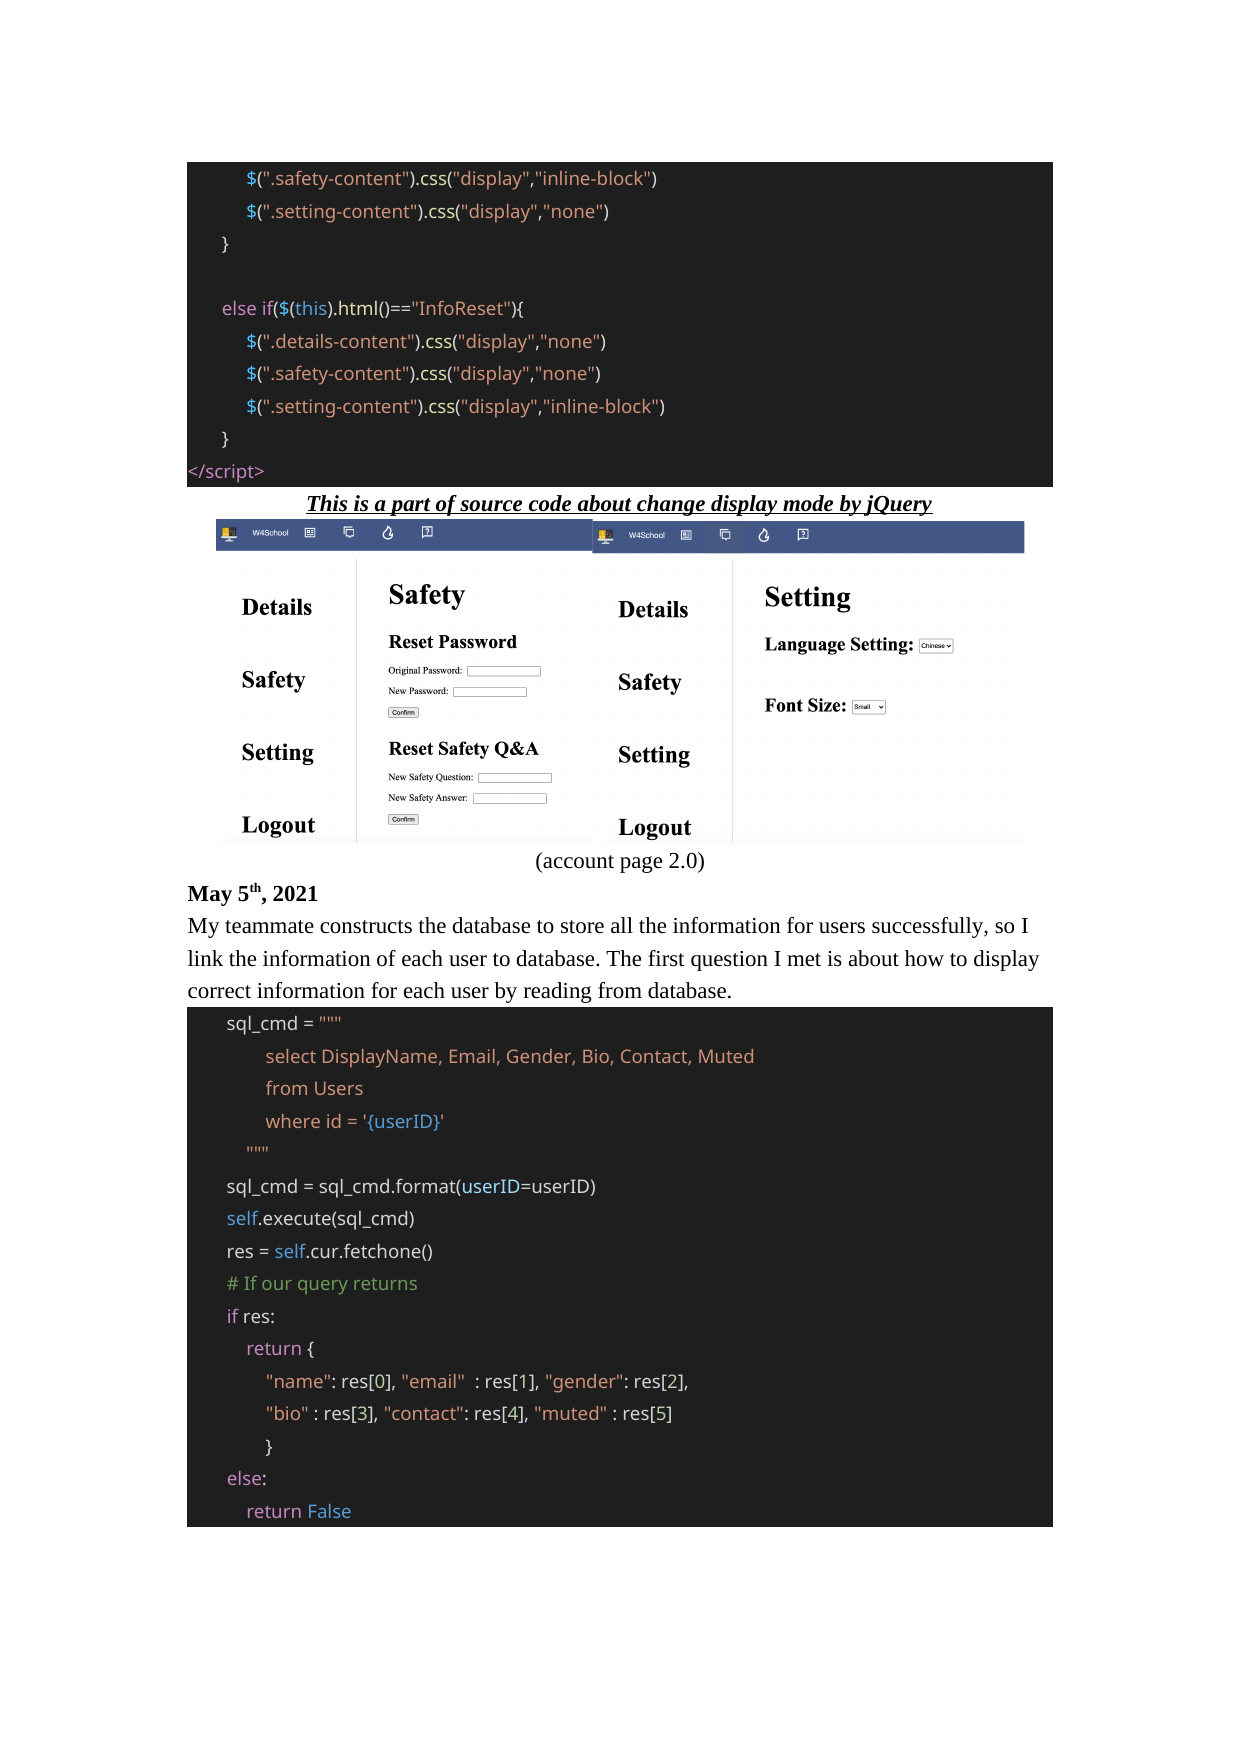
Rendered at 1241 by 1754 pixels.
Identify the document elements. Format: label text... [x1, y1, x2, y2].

text if res: [187, 1299, 1053, 1332]
text select DisplayName, Email, Gender, Bio, Contact, Muted [187, 1039, 1053, 1072]
text return False [187, 1494, 1053, 1527]
text } [187, 422, 1053, 454]
text where id = '{userID}' [187, 1104, 1053, 1137]
text res = self.cur.fetchone() [187, 1234, 1053, 1267]
text $(".safety-content").css("display","inline-block") [187, 162, 1053, 194]
text (account page 2.0) [187, 844, 1053, 877]
text else: [187, 1462, 1053, 1494]
text This is a part of source code about change display mode by jQuery [187, 487, 1053, 519]
text My teammate constructs the database to store all the information for users successfully, so I link the information of each user to database. The first question I met is about how to display correct information for each user by reading from database. [187, 909, 1053, 1007]
text } [187, 1429, 1053, 1462]
text from Users [187, 1072, 1053, 1104]
text sql_cmd = sql_cmd.format(userID=userID) [187, 1169, 1053, 1202]
text "name": res[0], "email" : res[1], "gender": res[2], [187, 1364, 1053, 1397]
text $(".setting-content").css("display","inline-block") [187, 389, 1053, 422]
text # If our query returns [187, 1267, 1053, 1299]
text """ [187, 1137, 1053, 1169]
text else if($(this).html()=="InfoReset"){ [187, 292, 1053, 324]
text </script> [187, 454, 1053, 487]
text "bio" : res[3], "contact": res[4], "muted" : res[5] [187, 1397, 1053, 1429]
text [187, 194, 1053, 227]
text $(".safety-content").css("display","none") [187, 357, 1053, 389]
text May 5th, 2021 [187, 877, 1053, 909]
text } [187, 227, 1053, 259]
picture [216, 519, 1025, 843]
text return { [187, 1332, 1053, 1364]
text self.execute(sql_cmd) [187, 1202, 1053, 1234]
text sql_cmd = """ [187, 1007, 1053, 1039]
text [187, 324, 1053, 357]
